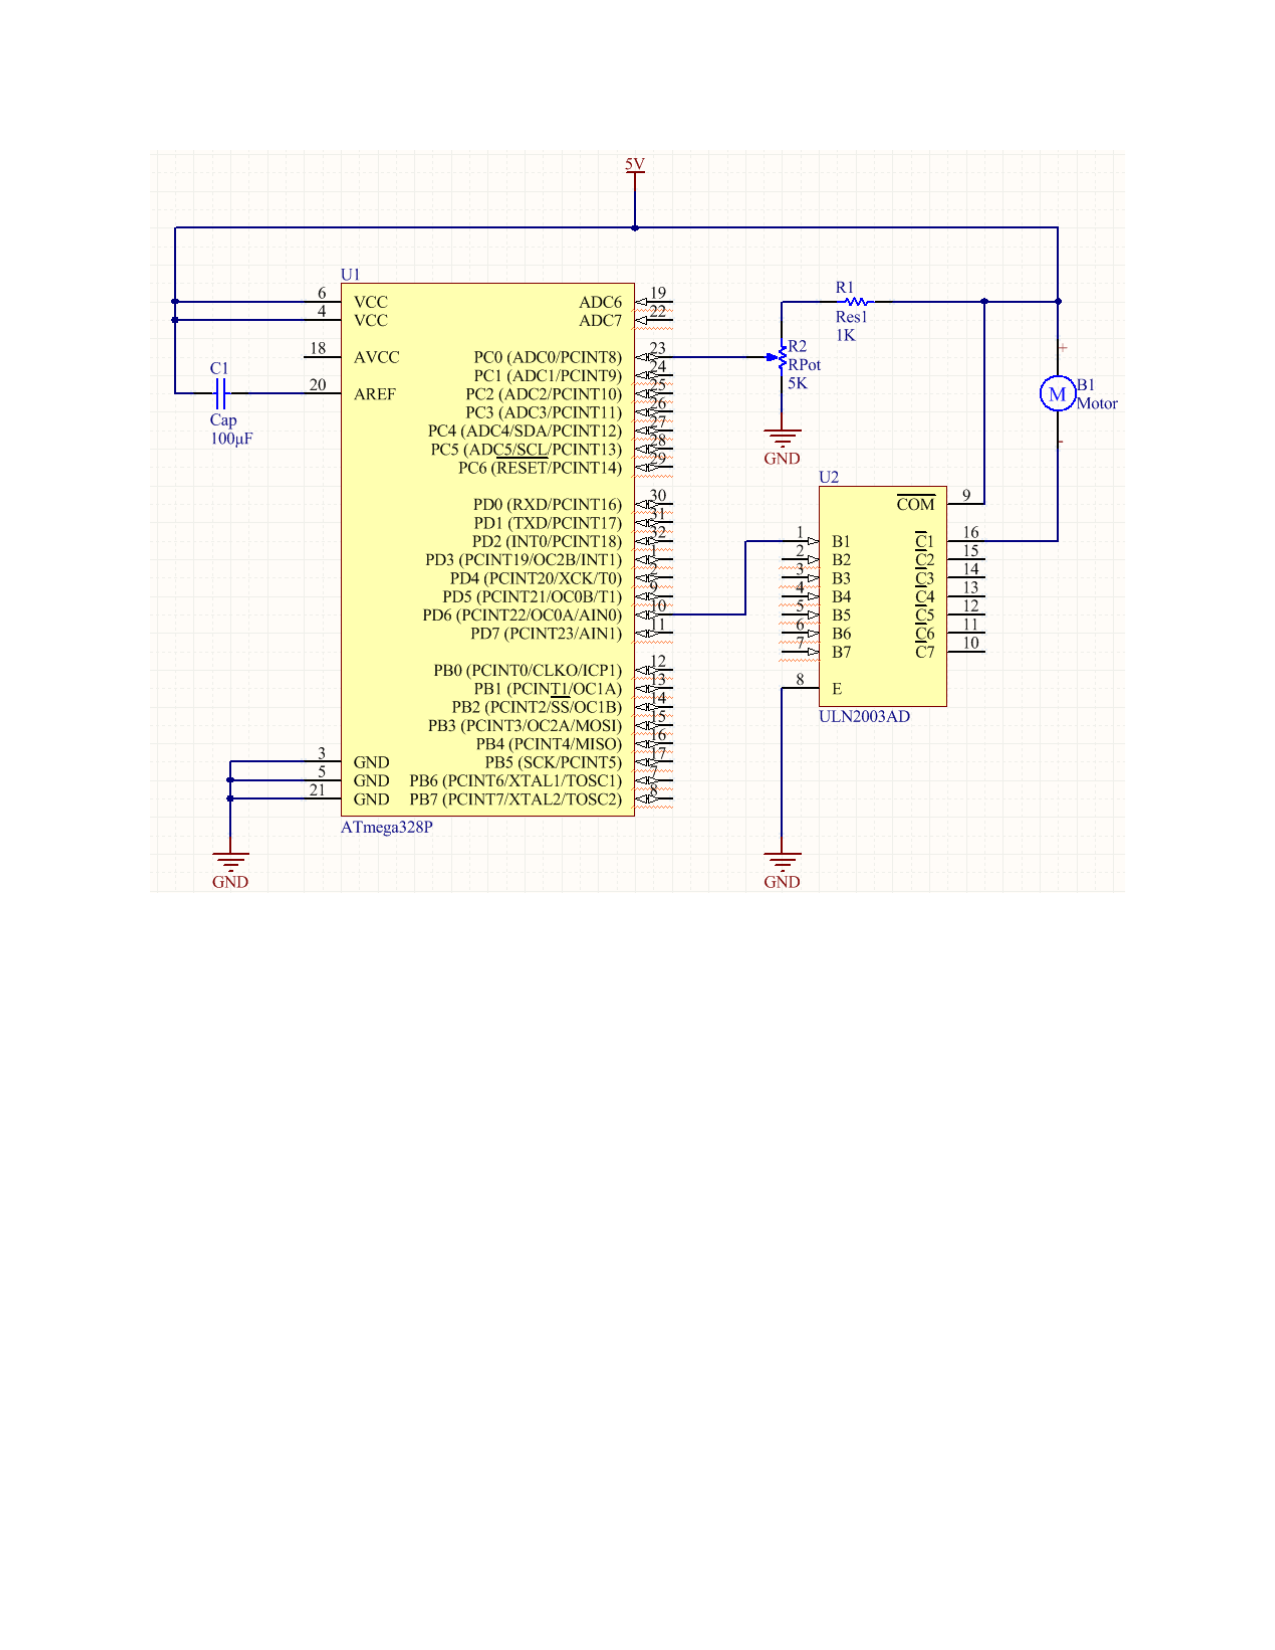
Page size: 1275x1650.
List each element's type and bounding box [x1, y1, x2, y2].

picture [150, 150, 1125, 893]
